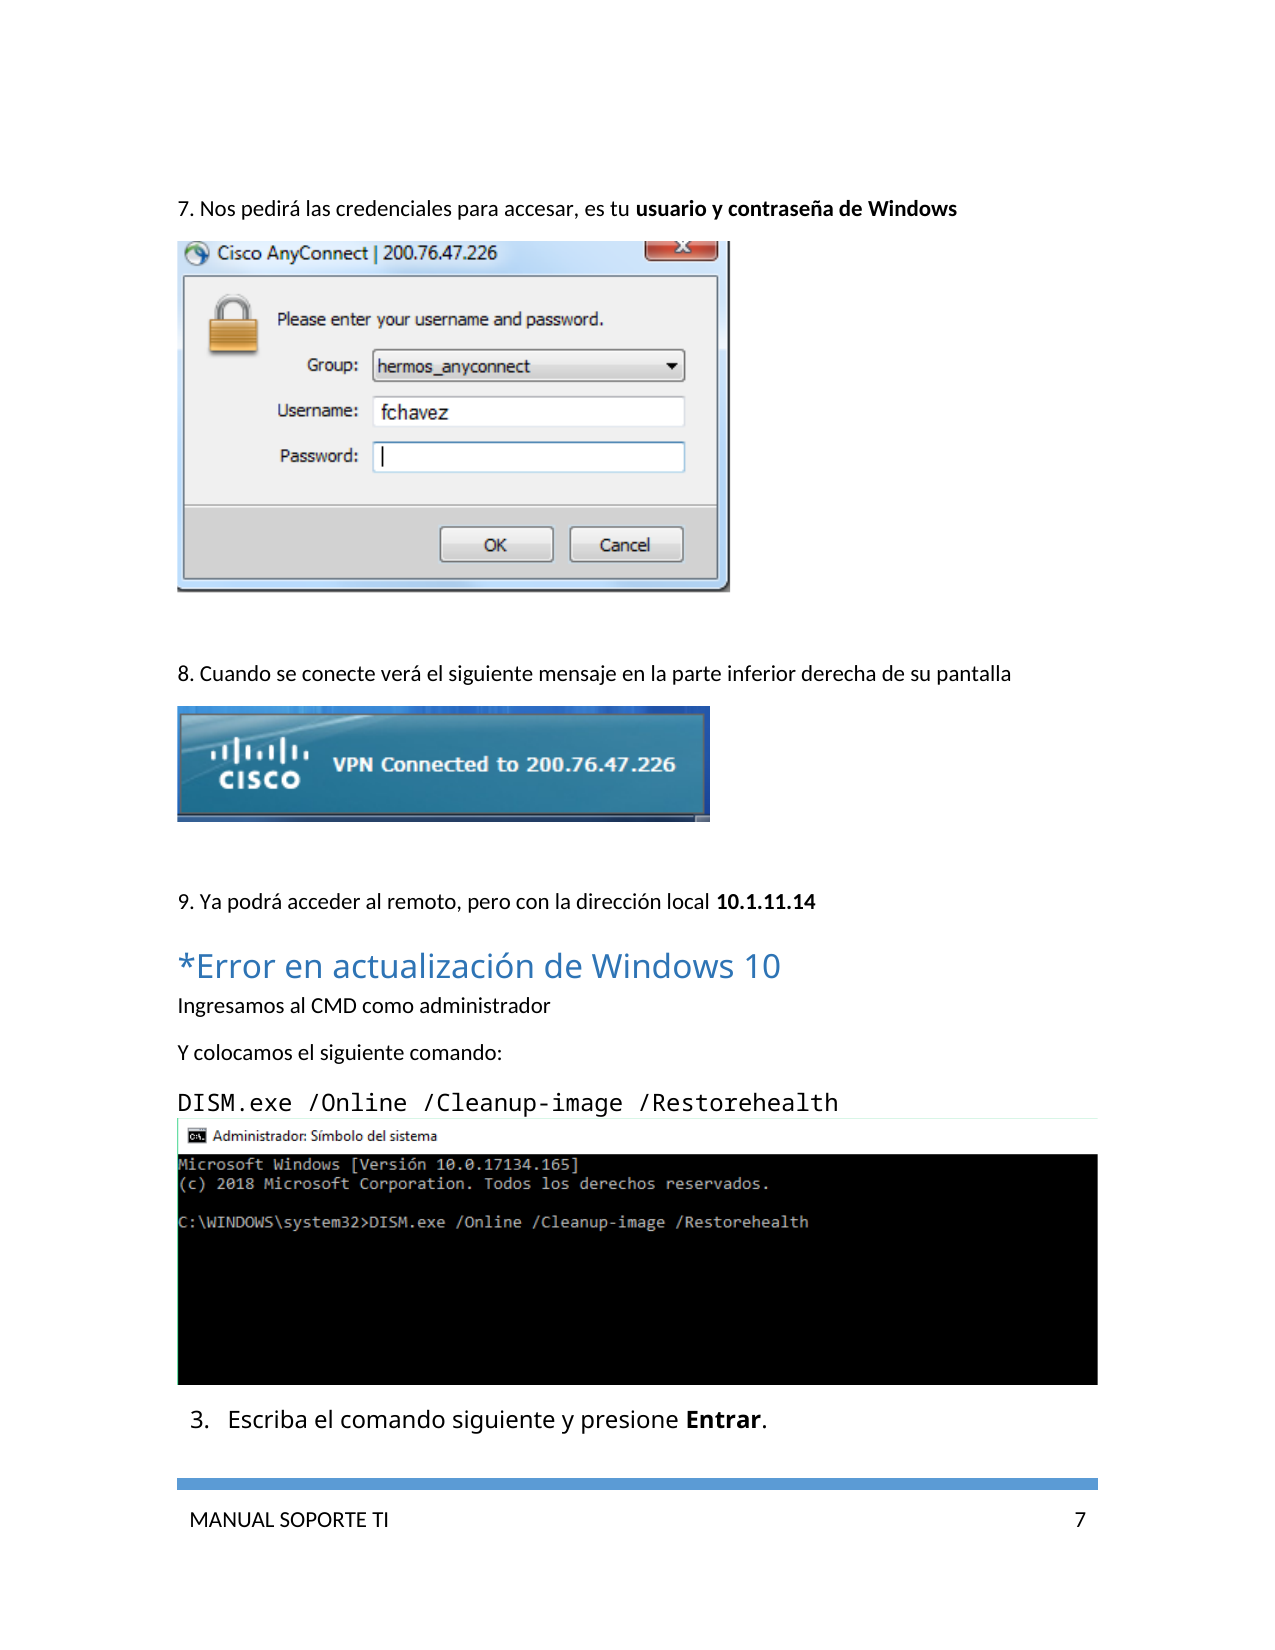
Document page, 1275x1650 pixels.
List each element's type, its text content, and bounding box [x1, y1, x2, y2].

list Escriba el comando siguiente y presione Entrar. [190, 1403, 1098, 1436]
text 8. Cuando se conecte verá el siguiente mensaje en la parte inferior derecha de su pantalla [177, 659, 1098, 687]
text 9. Ya podrá acceder al remoto, pero con la dirección local 10.1.11.14 [177, 887, 1098, 916]
text DISM.exe /Online /Cleanup-image /Restorehealth [177, 1085, 1098, 1118]
text Y colocamos el siguiente comando: [177, 1038, 1098, 1067]
text 7. Nos pedirá las credenciales para accesar, es tu usuario y contraseña de Windows [177, 194, 1098, 222]
subtitle *Error en actualización de Windows 10 [177, 943, 1098, 988]
picture [177, 241, 731, 594]
text Ingresamos al CMD como administrador [177, 992, 1098, 1020]
picture [177, 1118, 1098, 1385]
picture [177, 706, 710, 822]
